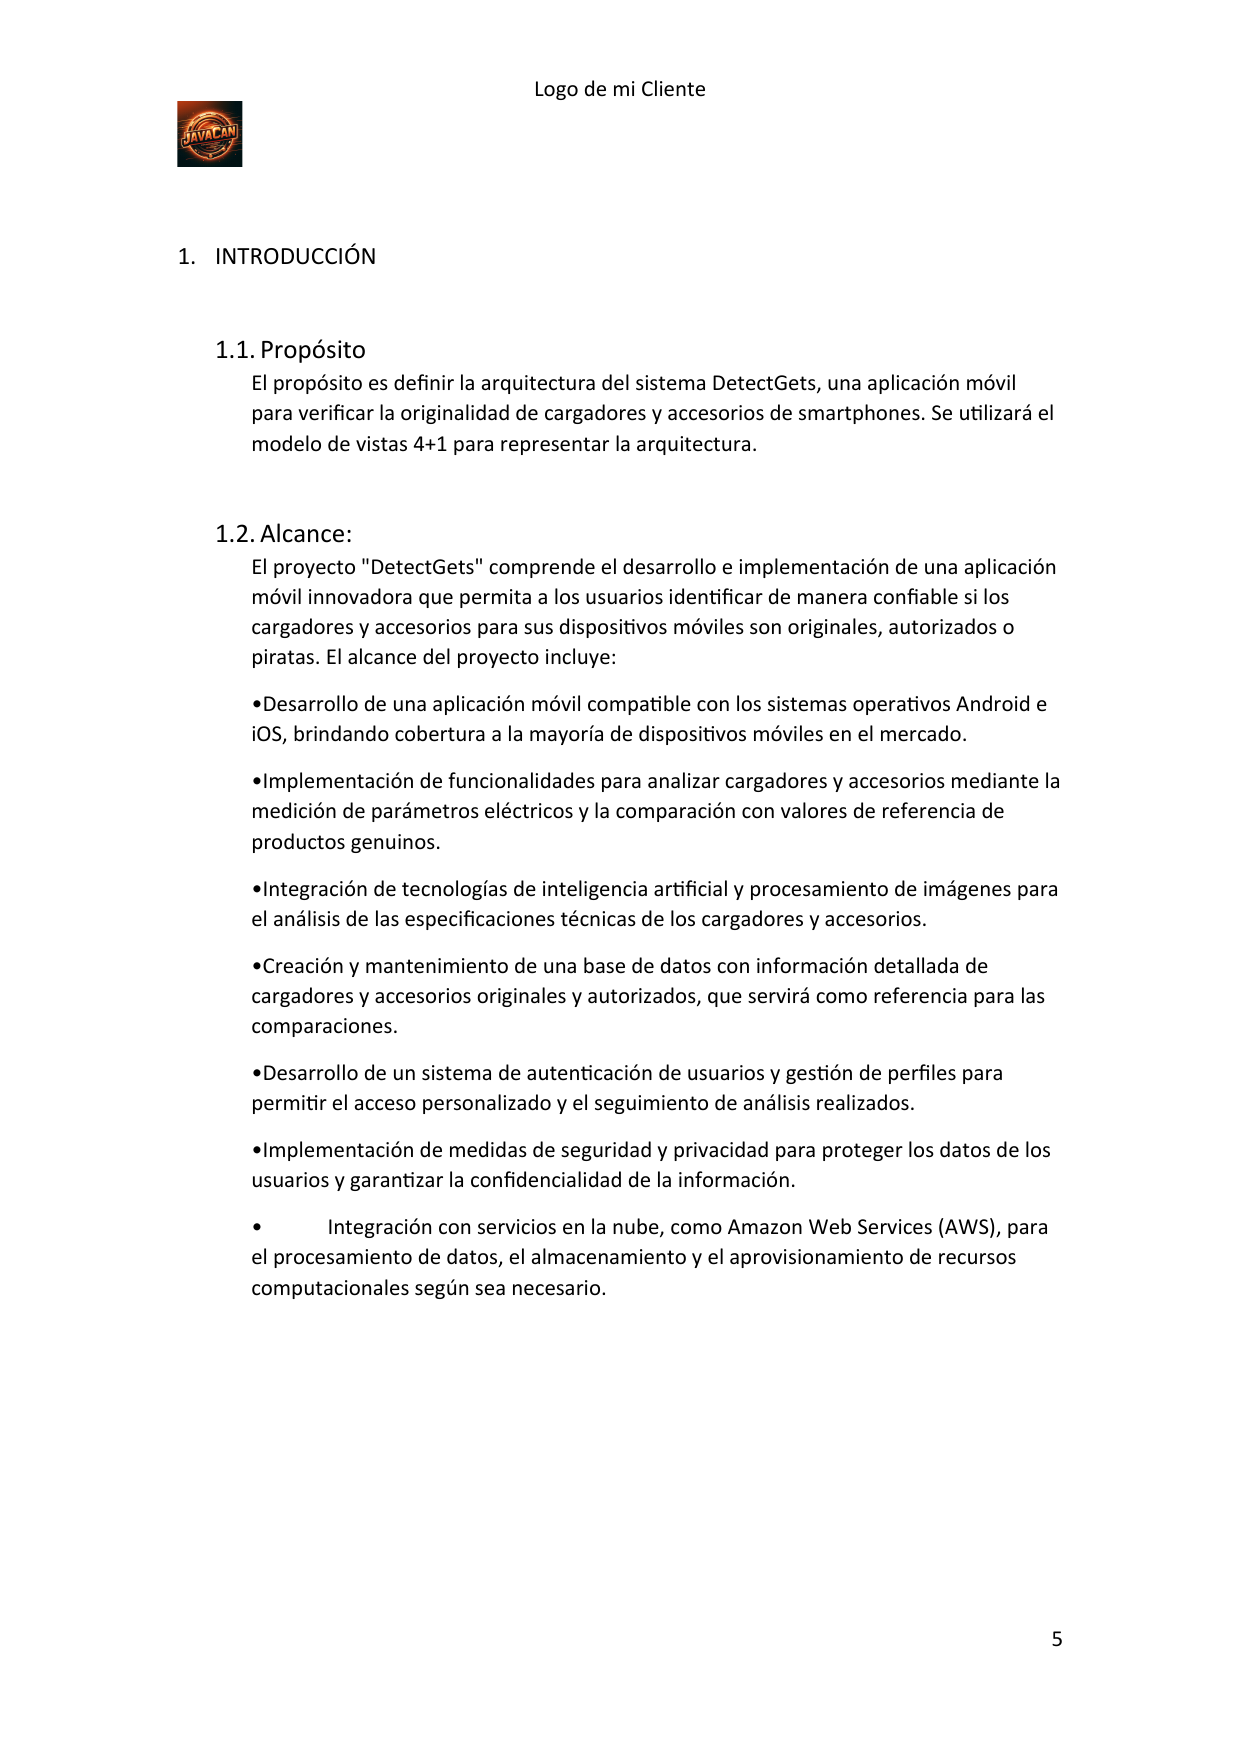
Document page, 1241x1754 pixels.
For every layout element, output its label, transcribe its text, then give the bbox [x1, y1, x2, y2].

list Alcance: [215, 516, 1063, 549]
text •Implementación de medidas de seguridad y privacidad para proteger los datos de los usuarios y garantizar la confidencialidad de la información. [251, 1135, 1063, 1193]
text El proyecto "DetectGets" comprende el desarrollo e implementación de una aplicación móvil innovadora que permita a los usuarios identificar de manera confiable si los cargadores y accesorios para sus dispositivos móviles son originales, autorizados o piratas. El alcance del proyecto incluye: [251, 552, 1063, 670]
text •Creación y mantenimiento de una base de datos con información detallada de cargadores y accesorios originales y autorizados, que servirá como referencia para las comparaciones. [251, 951, 1063, 1039]
text •Desarrollo de un sistema de autenticación de usuarios y gestión de perfiles para permitir el acceso personalizado y el seguimiento de análisis realizados. [251, 1058, 1063, 1116]
list Propósito [215, 333, 1063, 366]
text •Desarrollo de una aplicación móvil compatible con los sistemas operativos Android e iOS, brindando cobertura a la mayoría de dispositivos móviles en el mercado. [251, 689, 1063, 747]
text •Implementación de funcionalidades para analizar cargadores y accesorios mediante la medición de parámetros eléctricos y la comparación con valores de referencia de productos genuinos. [251, 766, 1063, 855]
text • Integración con servicios en la nube, como Amazon Web Services (AWS), para el procesamiento de datos, el almacenamiento y el aprovisionamiento de recursos computacionales según sea necesario. [251, 1212, 1063, 1301]
picture [177, 101, 243, 167]
list INTRODUCCIÓN [177, 240, 1063, 271]
text El propósito es definir la arquitectura del sistema DetectGets, una aplicación móvil para verificar la originalidad de cargadores y accesorios de smartphones. Se utilizará el modelo de vistas 4+1 para representar la arquitectura. [251, 368, 1063, 457]
text •Integración de tecnologías de inteligencia artificial y procesamiento de imágenes para el análisis de las especificaciones técnicas de los cargadores y accesorios. [251, 874, 1063, 932]
